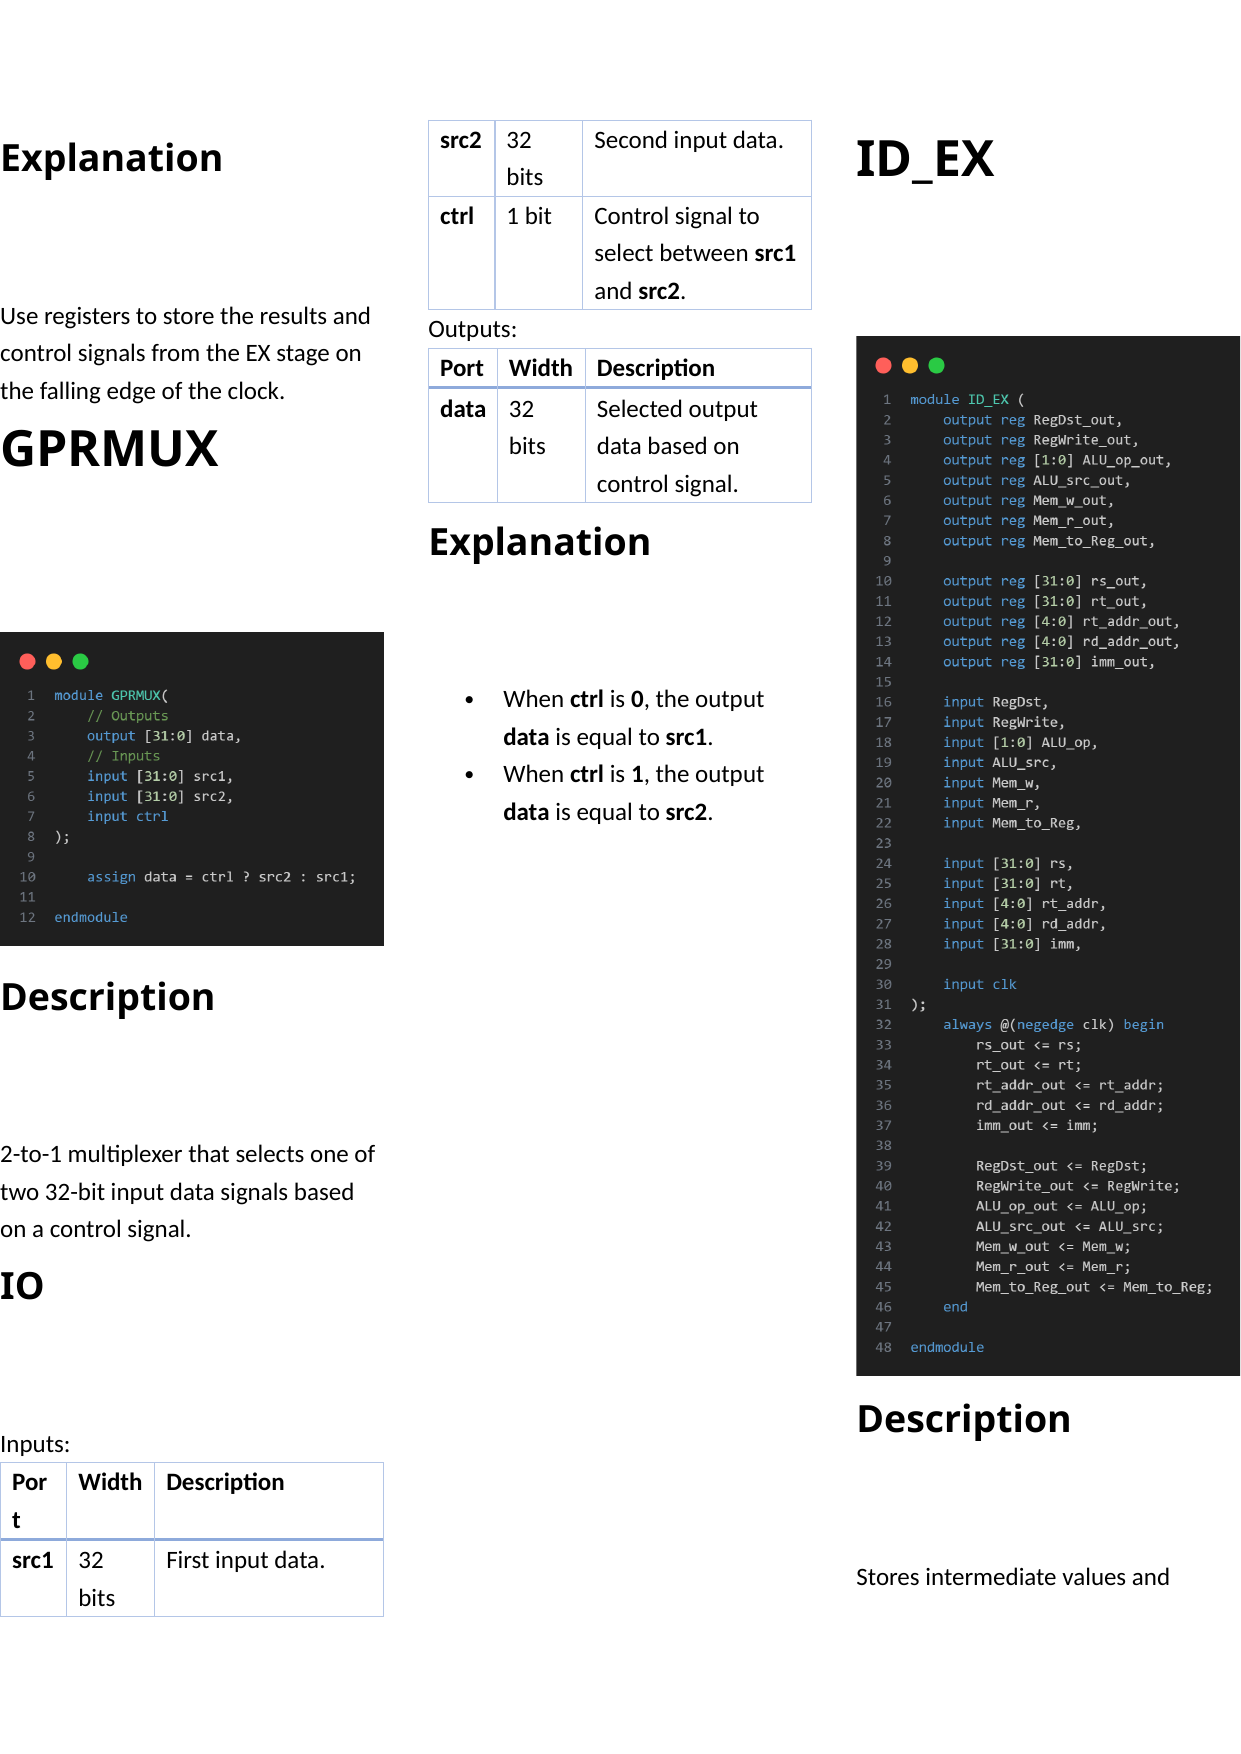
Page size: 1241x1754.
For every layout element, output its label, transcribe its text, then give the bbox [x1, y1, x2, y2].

table_header Description [155, 1463, 383, 1538]
table_cell src1 [1, 1541, 66, 1616]
table_cell 1 bit [496, 197, 582, 309]
text Stores intermediate values and control signals between the Instruction Decode (ID) stage and the Execution (EX) stage. [856, 1558, 1240, 1595]
table_cell Control signal to select between src1 and src2. [583, 197, 811, 309]
table_cell Second input data. [583, 121, 811, 196]
text Use registers to store the results and control signals from the EX stage on the falling edge of the clock. [0, 297, 384, 409]
subtitle Explanation [428, 503, 812, 578]
subtitle IO [0, 1247, 384, 1322]
picture [856, 336, 1241, 1376]
text Inputs: [0, 1424, 384, 1462]
table_cell Selected output data based on control signal. [586, 389, 811, 502]
text 2-to-1 multiplexer that selects one of two 32-bit input data signals based on a control signal. [0, 1135, 384, 1247]
table_cell data [429, 389, 497, 502]
table_cell 32 bits [496, 121, 582, 196]
text Outputs: [428, 310, 812, 348]
table_header Port [429, 349, 497, 386]
table_header Description [586, 349, 811, 386]
subtitle Explanation [0, 119, 384, 194]
table_header Port [1, 1463, 66, 1538]
table_cell ctrl [429, 197, 494, 309]
table_cell First input data. [155, 1541, 383, 1616]
picture [0, 632, 384, 946]
table_cell 32 bits [67, 1541, 154, 1616]
list When ctrl is 1, the output data is equal to src2. [466, 755, 812, 830]
table_header Width [498, 349, 585, 386]
table_cell src2 [429, 121, 494, 196]
table_header Width [67, 1463, 154, 1538]
subtitle Description [856, 1381, 1240, 1456]
list When ctrl is 0, the output data is equal to src1. [466, 680, 812, 755]
table_cell 32 bits [498, 389, 585, 502]
subtitle ID_EX [856, 119, 1240, 194]
subtitle GPRMUX [0, 409, 384, 484]
subtitle Description [0, 958, 384, 1033]
